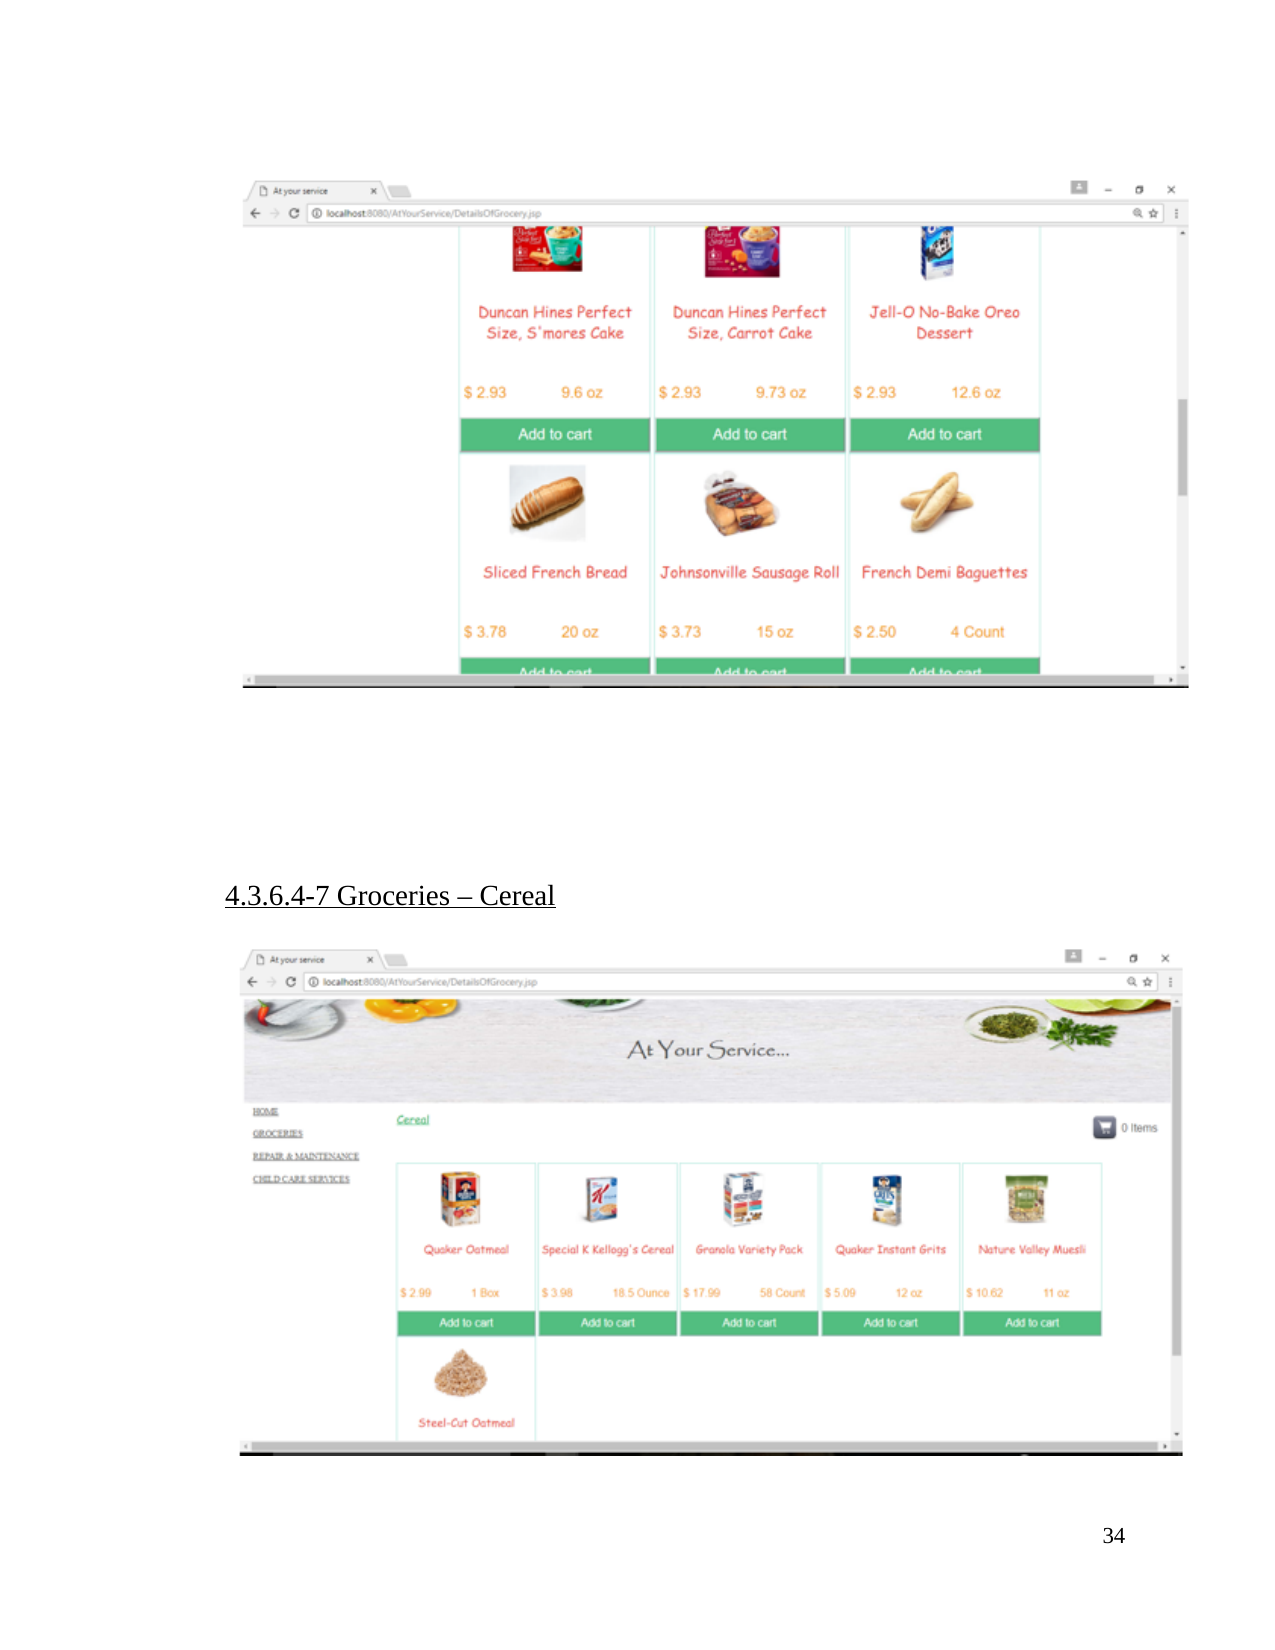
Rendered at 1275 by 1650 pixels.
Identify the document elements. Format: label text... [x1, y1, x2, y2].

picture [225, 150, 1200, 688]
picture [225, 933, 1200, 1456]
text 4.3.6.4-7 Groceries – Cereal [150, 878, 1125, 911]
